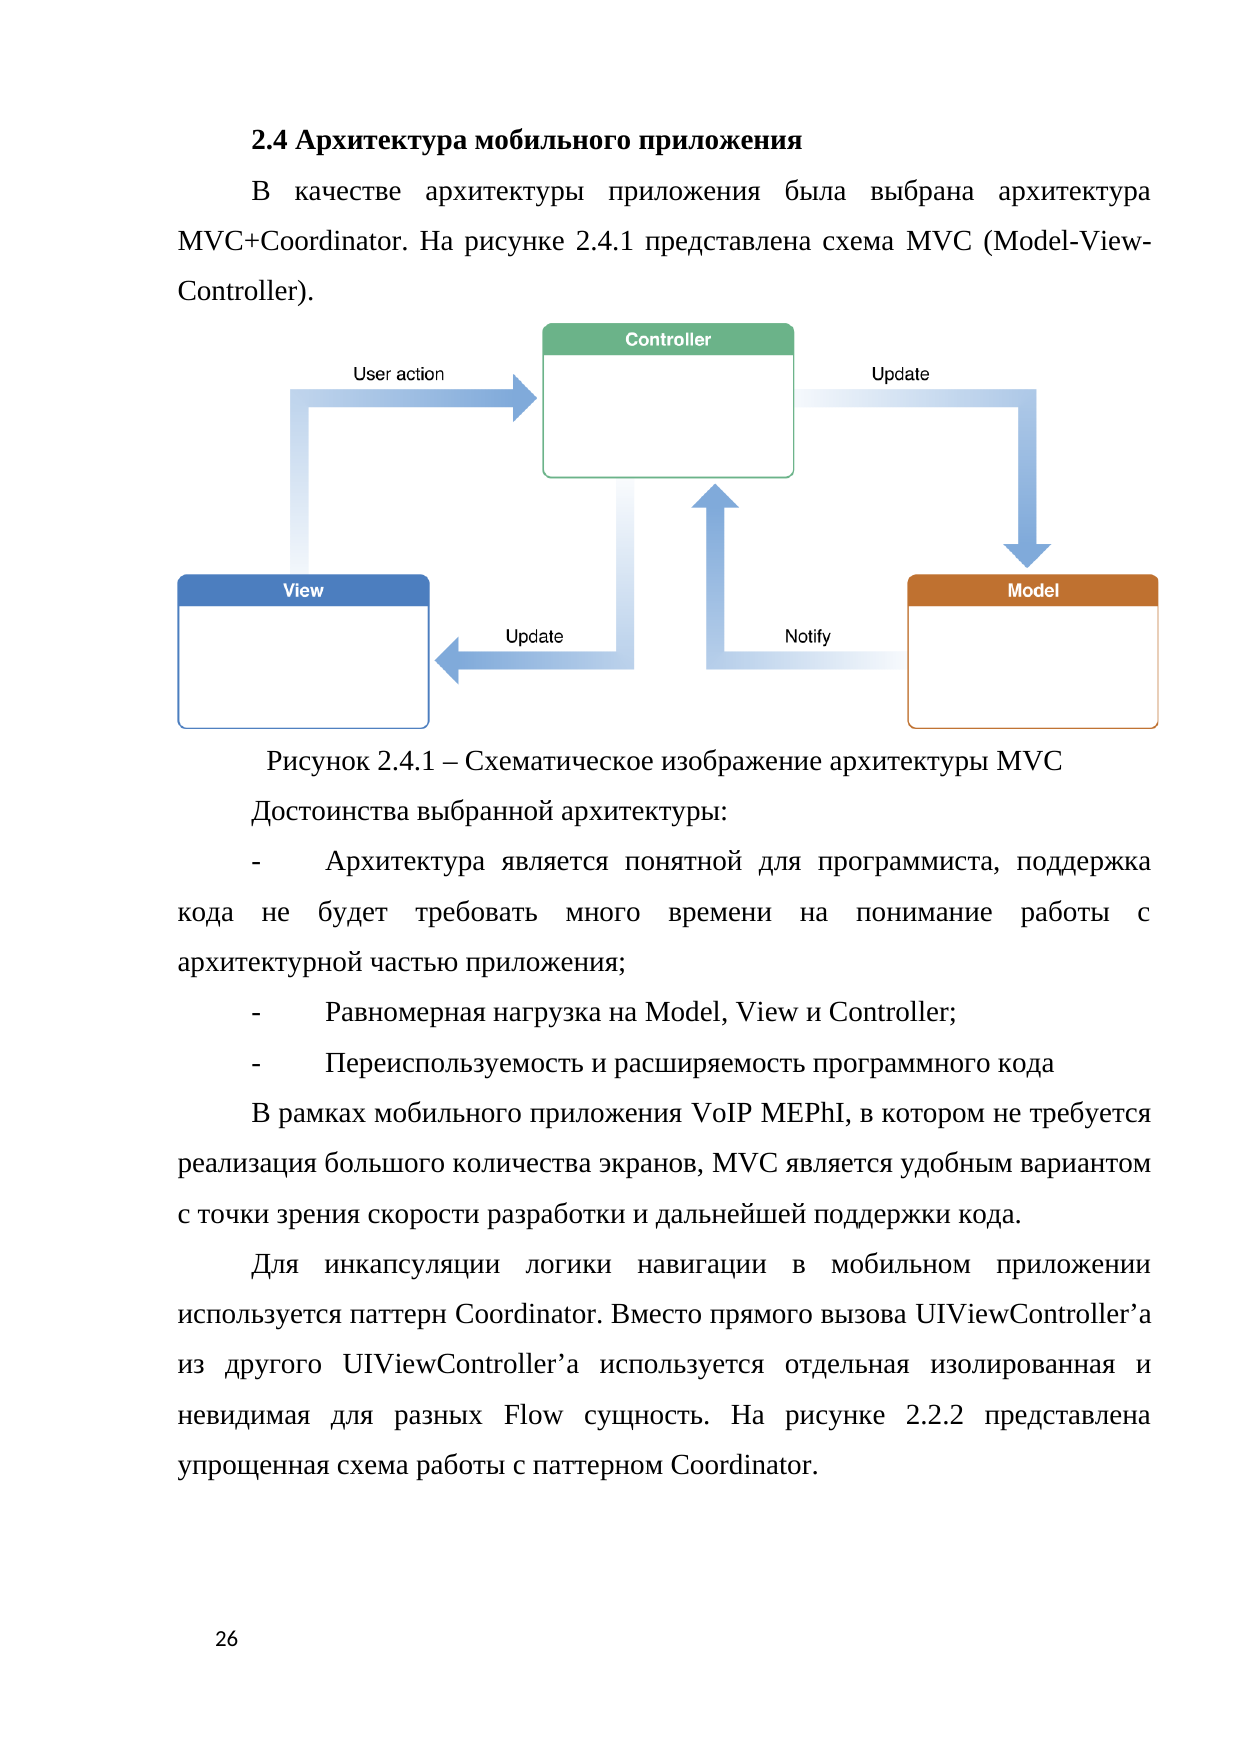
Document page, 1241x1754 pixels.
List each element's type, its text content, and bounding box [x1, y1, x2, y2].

text Достоинства выбранной архитектуры: [177, 793, 1152, 827]
picture [177, 323, 1159, 729]
subtitle 2.4 Архитектура мобильного приложения [177, 122, 1152, 156]
list Переиспользуемость и расширяемость программного кода [177, 1045, 1152, 1078]
text Для инкапсуляции логики навигации в мобильном приложении используется паттерн Coordinator. Вместо прямого вызова UIViewController’а из другого UIViewController’а используется отдельная изолированная и невидимая для разных Flow сущность. На рисунке 2.2.2 представлена упрощенная схема работы с паттерном Coordinator. [177, 1246, 1152, 1481]
text В качестве архитектуры приложения была выбрана архитектура MVC+Coordinator. На рисунке 2.4.1 представлена схема MVC (Model-View-Controller). [177, 173, 1152, 307]
text В рамках мобильного приложения VoIP MEPhI, в котором не требуется реализация большого количества экранов, MVC является удобным вариантом с точки зрения скорости разработки и дальнейшей поддержки кода. [177, 1095, 1152, 1229]
list Архитектура является понятной для программиста, поддержка кода не будет требовать много времени на понимание работы с архитектурной частью приложения; [177, 843, 1152, 978]
text Рисунок 2.4.1 – Схематическое изображение архитектуры MVC [177, 743, 1152, 776]
list Равномерная нагрузка на Model, View и Controller; [177, 994, 1152, 1028]
